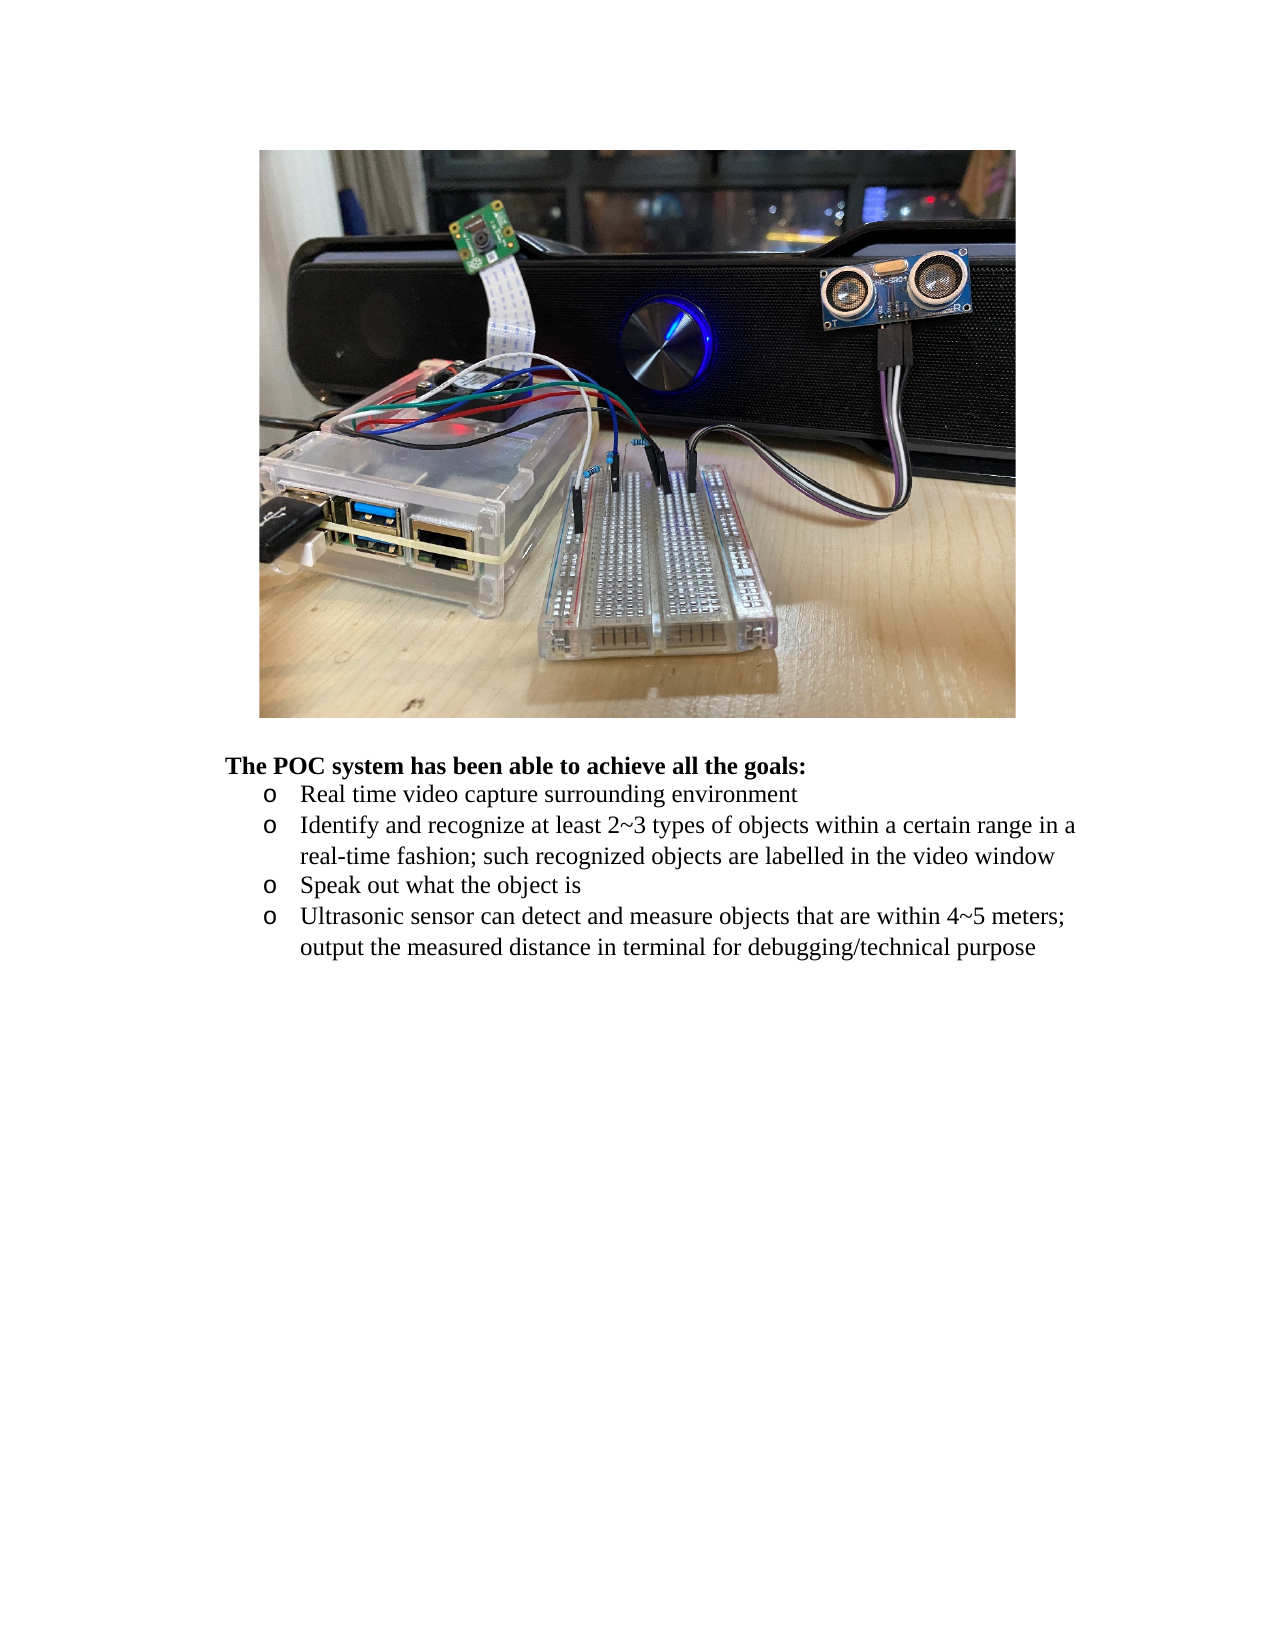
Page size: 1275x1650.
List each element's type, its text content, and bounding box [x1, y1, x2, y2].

text The POC system has been able to achieve all the goals: [150, 751, 1125, 779]
list Identify and recognize at least 2~3 types of objects within a certain range in a real-time fashion; such recognized objects are labelled in the video window [262, 810, 1125, 870]
list Speak out what the object is [262, 870, 1125, 901]
list Real time video capture surrounding environment [262, 779, 1125, 810]
picture [259, 150, 1016, 718]
list Ultrasonic sensor can detect and measure objects that are within 4~5 meters; output the measured distance in terminal for debugging/technical purpose [262, 901, 1125, 960]
